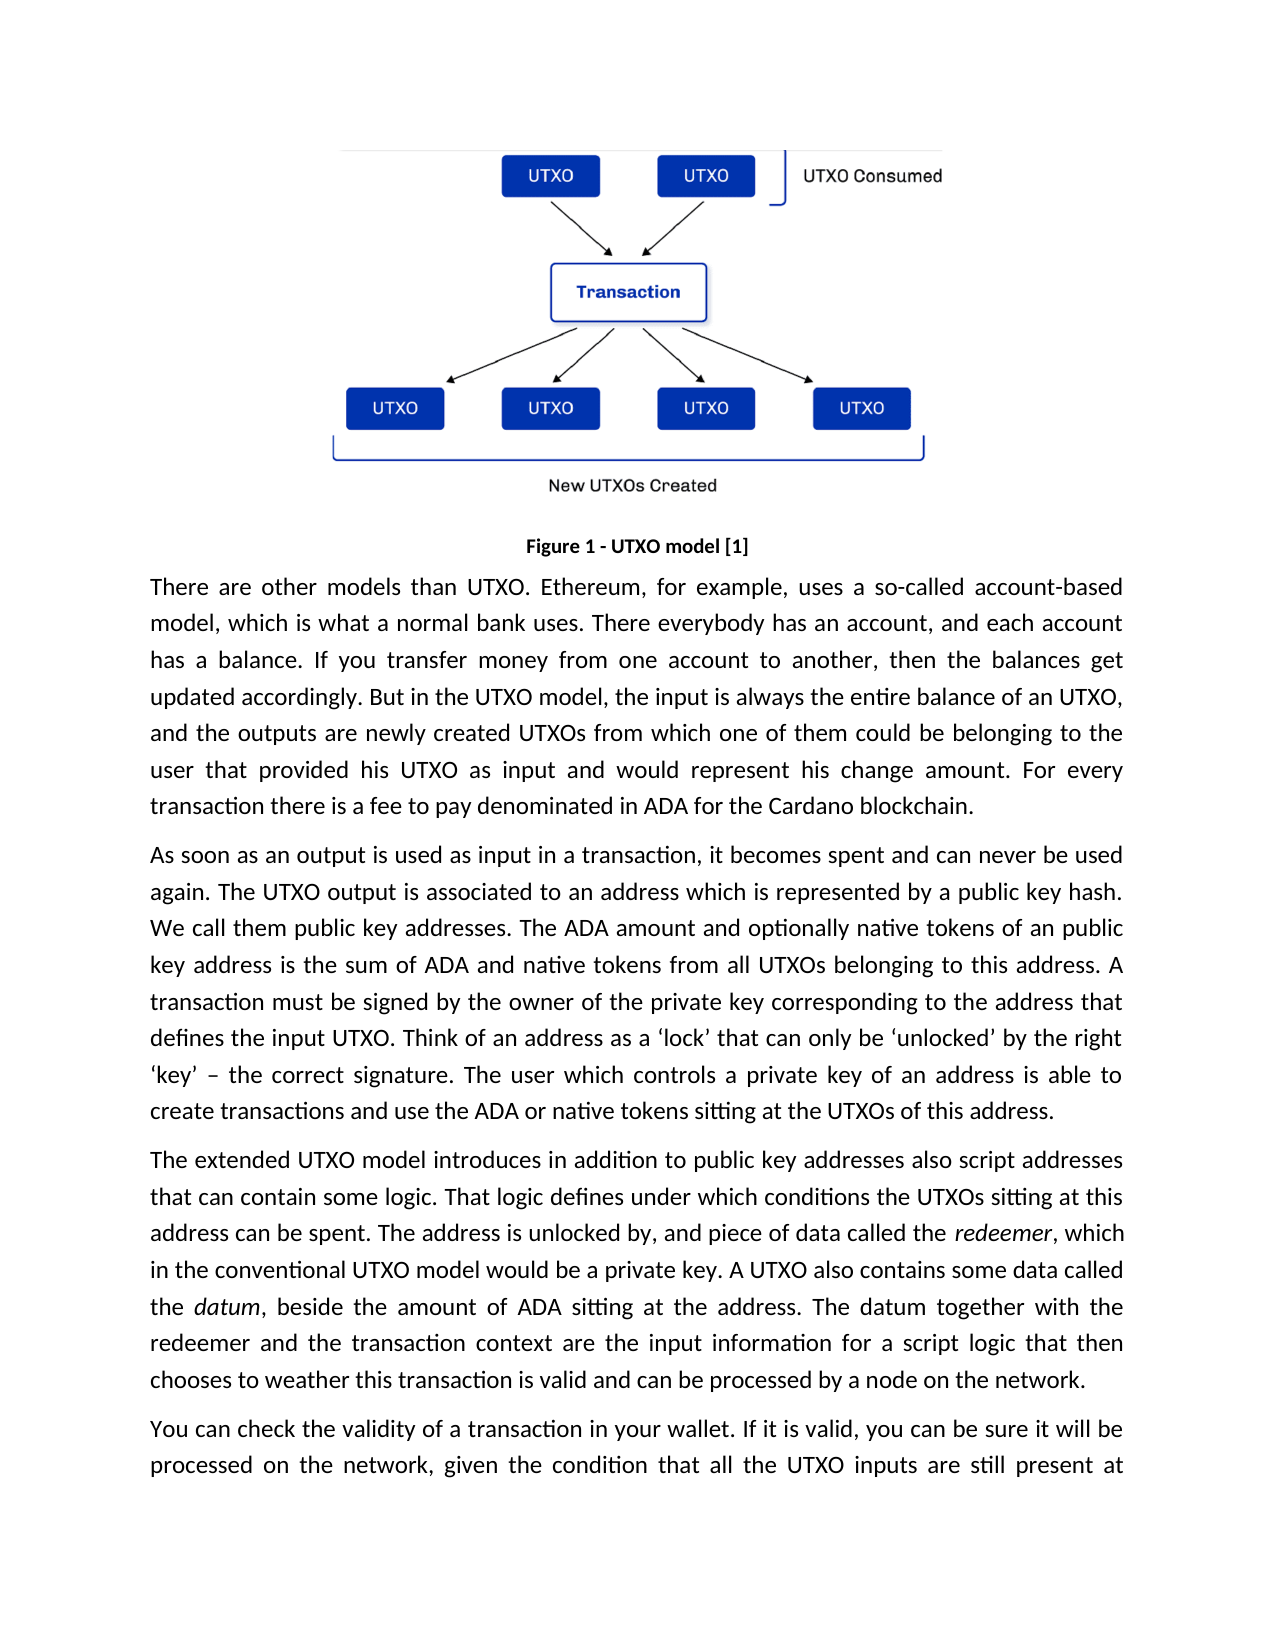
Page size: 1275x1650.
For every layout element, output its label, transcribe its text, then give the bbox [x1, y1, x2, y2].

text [150, 1413, 1125, 1480]
text As soon as an output is used as input in a transaction, it becomes spent and can never be used again. The UTXO output is associated to an address which is represented by a public key hash. We call them public key addresses. The ADA amount and optionally native tokens of an public key address is the sum of ADA and native tokens from all UTXOs belonging to this address. A transaction must be signed by the owner of the private key corresponding to the address that defines the input UTXO. Think of an address as a ‘lock’ that can only be ‘unlocked’ by the right ‘key’ ‒ the correct signature. The user which controls a private key of an address is able to create transactions and use the ADA or native tokens sitting at the UTXOs of this address. [150, 839, 1125, 1126]
text There are other models than UTXO. Ethereum, for example, uses a so-called account-based model, which is what a normal bank uses. There everybody has an account, and each account has a balance. If you transfer money from one account to another, then the balances get updated accordingly. But in the UTXO model, the input is always the entire balance of an UTXO, and the outputs are newly created UTXOs from which one of them could be belonging to the user that provided his UTXO as input and would represent his change amount. For every transaction there is a fee to pay denominated in ADA for the Cardano blockchain. [150, 571, 1125, 821]
text Figure 1 - UTXO model [1] [150, 533, 1125, 558]
picture [332, 150, 943, 496]
text The extended UTXO model introduces in addition to public key addresses also script addresses that can contain some logic. That logic defines under which conditions the UTXOs sitting at this address can be spent. The address is unlocked by, and piece of data called the redeemer, which in the conventional UTXO model would be a private key. A UTXO also contains some data called the datum, beside the amount of ADA sitting at the address. The datum together with the redeemer and the transaction context are the input information for a script logic that then chooses to weather this transaction is valid and can be processed by a node on the network. [150, 1144, 1125, 1394]
